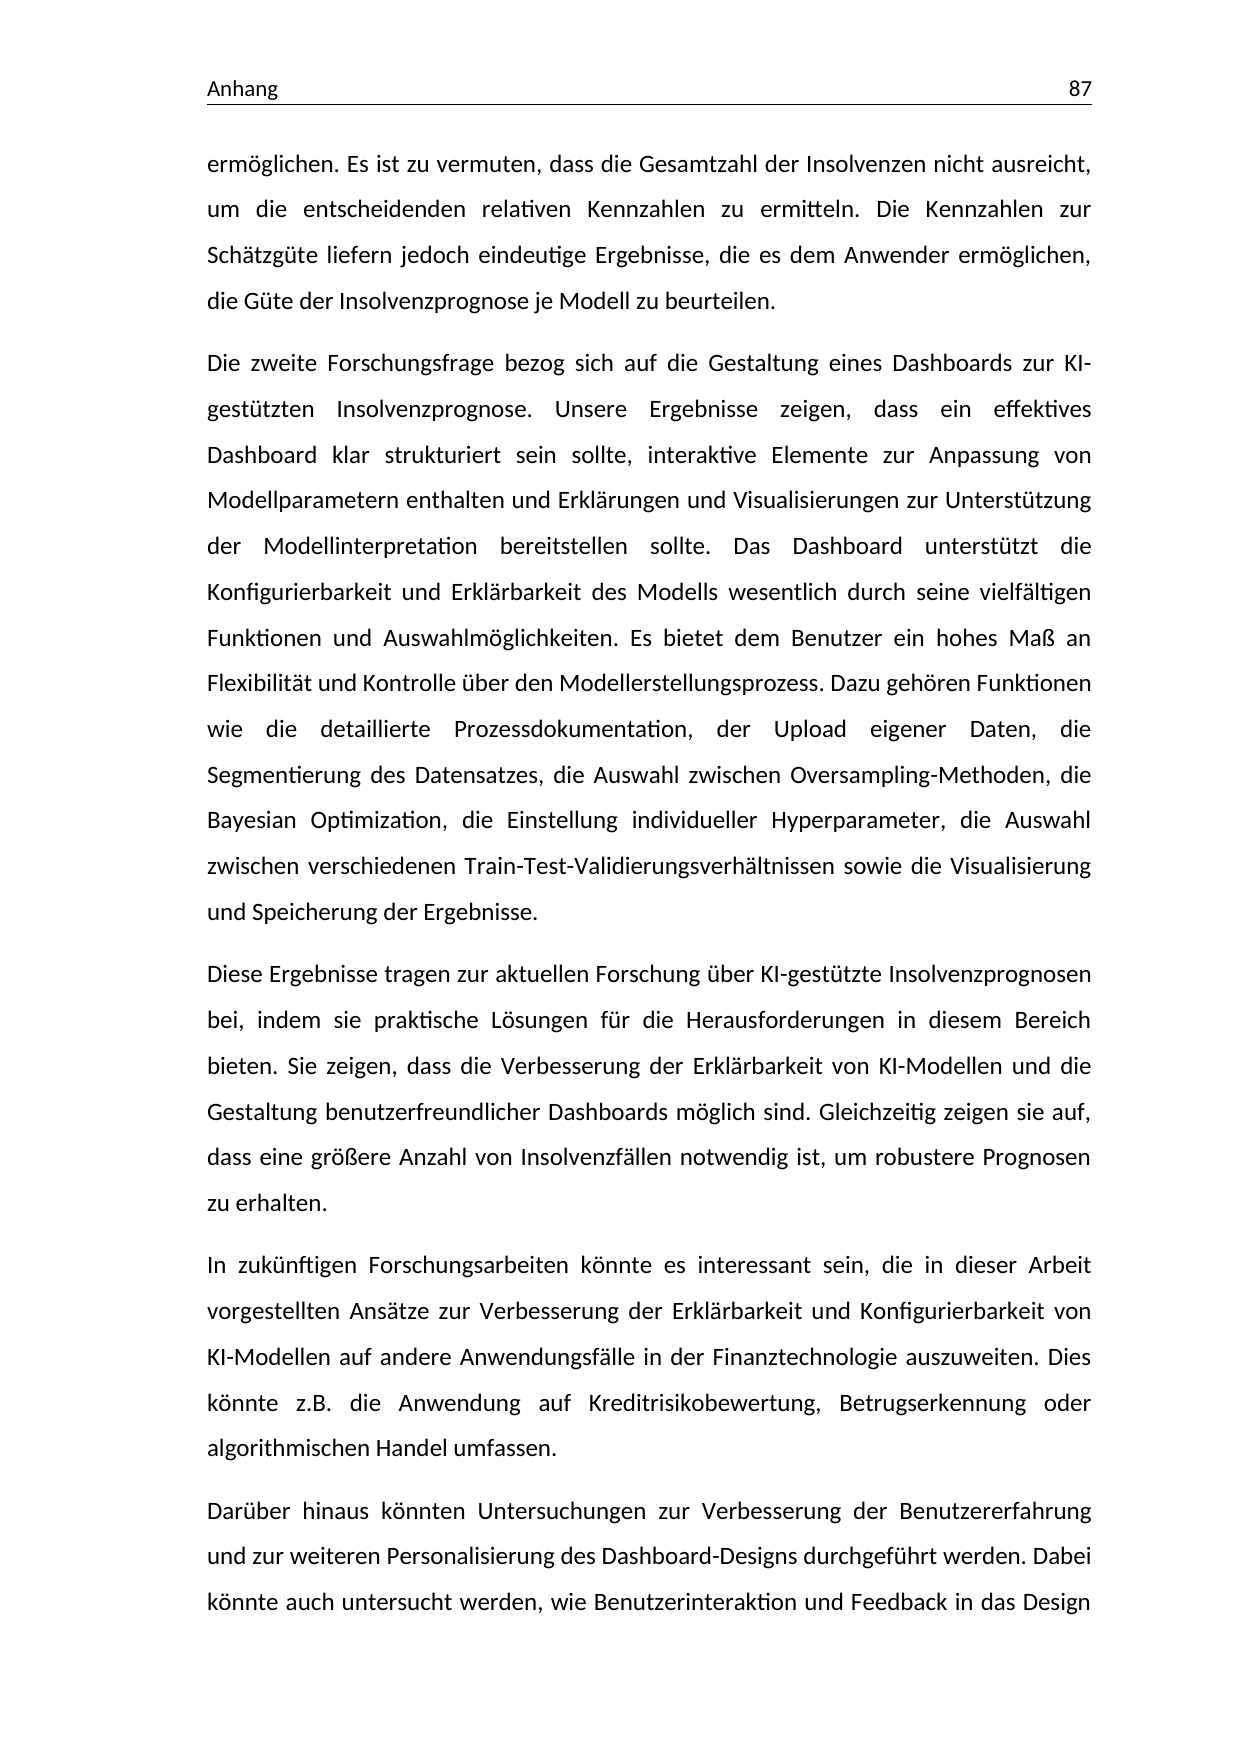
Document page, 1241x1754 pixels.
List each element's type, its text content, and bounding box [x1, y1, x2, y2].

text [207, 1495, 1092, 1617]
text Die zweite Forschungsfrage bezog sich auf die Gestaltung eines Dashboards zur KI-gestützten Insolvenzprognose. Unsere Ergebnisse zeigen, dass ein effektives Dashboard klar strukturiert sein sollte, interaktive Elemente zur Anpassung von Modellparametern enthalten und Erklärungen und Visualisierungen zur Unterstützung der Modellinterpretation bereitstellen sollte. Das Dashboard unterstützt die Konfigurierbarkeit und Erklärbarkeit des Modells wesentlich durch seine vielfältigen Funktionen und Auswahlmöglichkeiten. Es bietet dem Benutzer ein hohes Maß an Flexibilität und Kontrolle über den Modellerstellungsprozess. Dazu gehören Funktionen wie die detaillierte Prozessdokumentation, der Upload eigener Daten, die Segmentierung des Datensatzes, die Auswahl zwischen Oversampling-Methoden, die Bayesian Optimization, die Einstellung individueller Hyperparameter, die Auswahl zwischen verschiedenen Train-Test-Validierungsverhältnissen sowie die Visualisierung und Speicherung der Ergebnisse. [207, 347, 1092, 927]
text Diese Ergebnisse tragen zur aktuellen Forschung über KI-gestützte Insolvenzprognosen bei, indem sie praktische Lösungen für die Herausforderungen in diesem Bereich bieten. Sie zeigen, dass die Verbesserung der Erklärbarkeit von KI-Modellen und die Gestaltung benutzerfreundlicher Dashboards möglich sind. Gleichzeitig zeigen sie auf, dass eine größere Anzahl von Insolvenzfällen notwendig ist, um robustere Prognosen zu erhalten. [207, 958, 1092, 1218]
text In zukünftigen Forschungsarbeiten könnte es interessant sein, die in dieser Arbeit vorgestellten Ansätze zur Verbesserung der Erklärbarkeit und Konfigurierbarkeit von KI-Modellen auf andere Anwendungsfälle in der Finanztechnologie auszuweiten. Dies könnte z.B. die Anwendung auf Kreditrisikobewertung, Betrugserkennung oder algorithmischen Handel umfassen. [207, 1249, 1092, 1463]
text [207, 148, 1092, 315]
